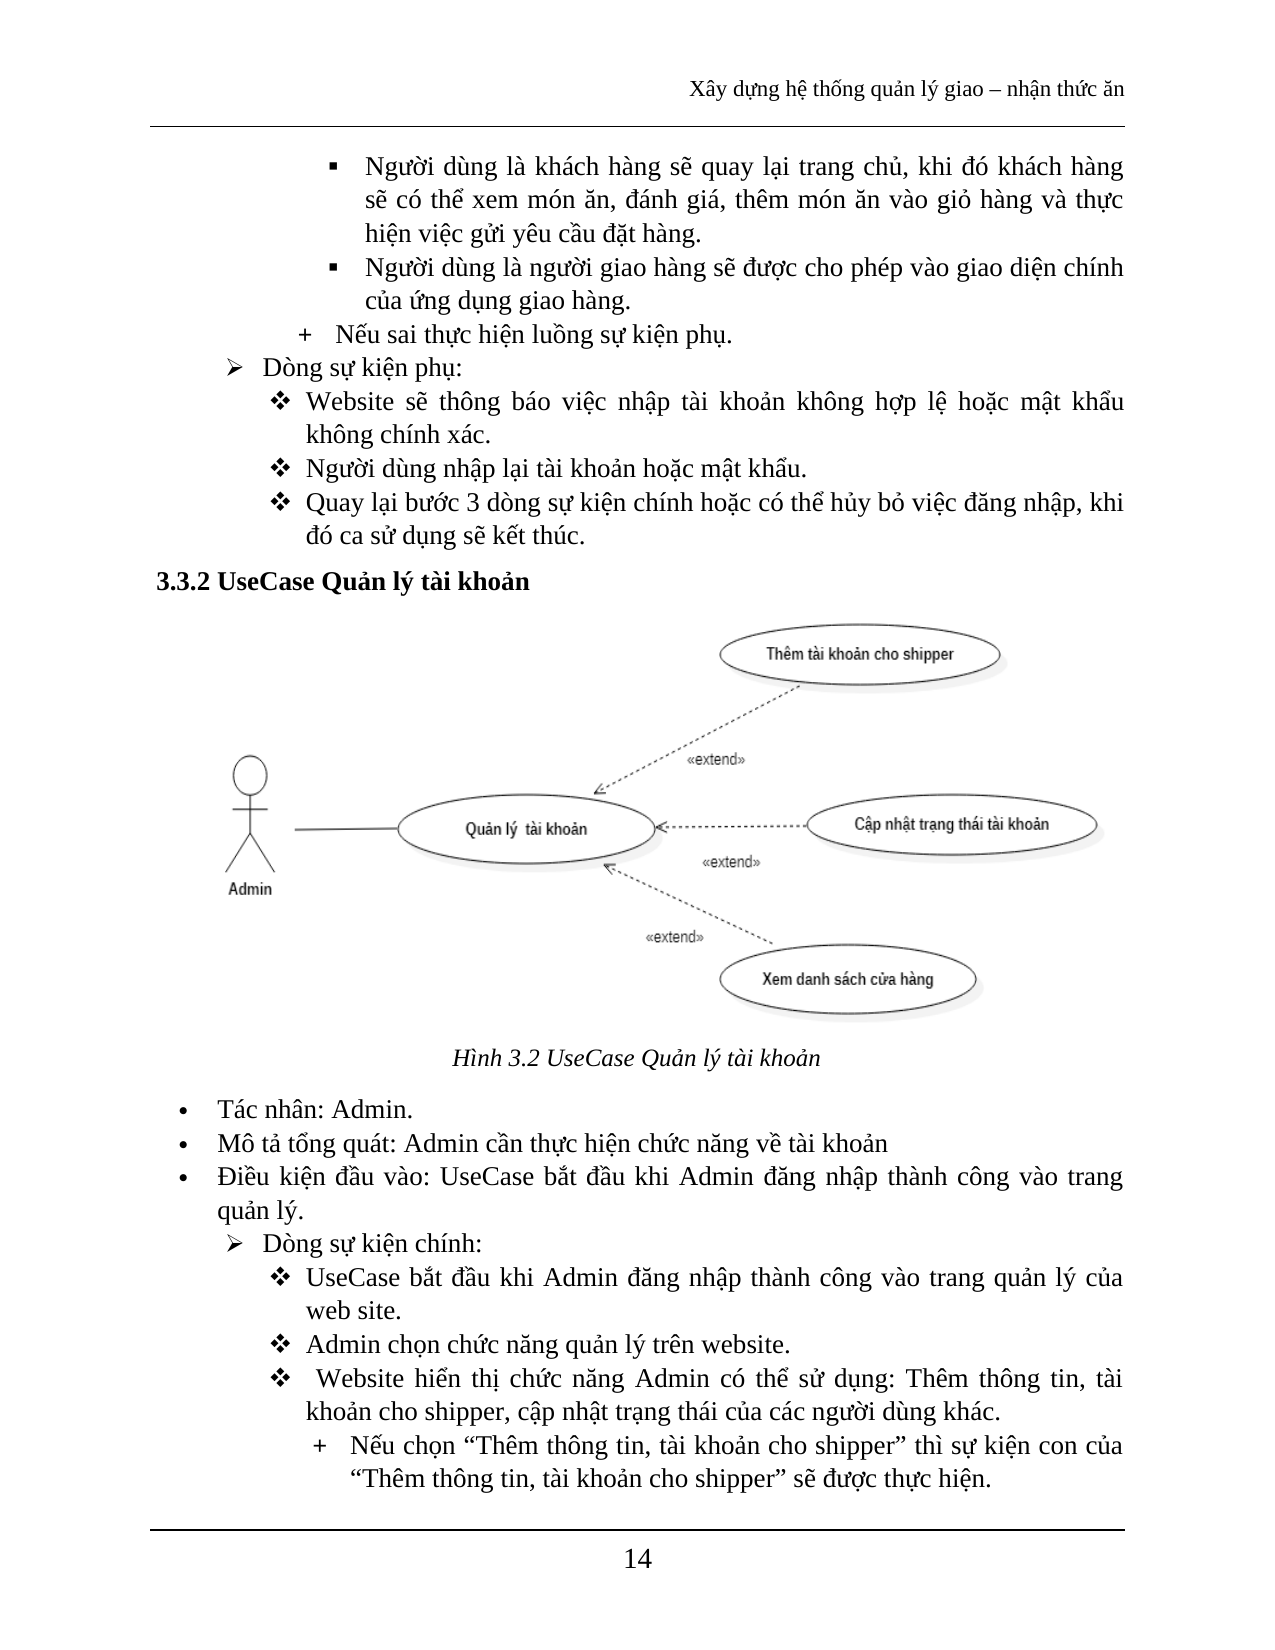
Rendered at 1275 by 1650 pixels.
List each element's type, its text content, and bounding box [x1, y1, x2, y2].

list Người dùng nhập lại tài khoản hoặc mật khẩu. [268, 452, 1125, 483]
list Website hiển thị chức năng Admin có thể sử dụng: Thêm thông tin, tài khoản cho shipper, cập nhật trạng thái của các người dùng khác. [268, 1362, 1125, 1427]
list Nếu sai thực hiện luồng sự kiện phụ. [298, 318, 1125, 349]
list Tác nhân: Admin. [179, 1093, 1125, 1124]
list Nếu chọn “Thêm thông tin, tài khoản cho shipper” thì sự kiện con của “Thêm thông tin, tài khoản cho shipper” sẽ được thực hiện. [312, 1429, 1125, 1494]
list Mô tả tổng quát: Admin cần thực hiện chức năng về tài khoản [179, 1127, 1125, 1158]
list Người dùng là người giao hàng sẽ được cho phép vào giao diện chính của ứng dụng giao hàng. [327, 251, 1125, 315]
list UseCase bắt đầu khi Admin đăng nhập thành công vào trang quản lý của web site. [268, 1261, 1125, 1326]
list Dòng sự kiện chính: [225, 1227, 1125, 1258]
list Dòng sự kiện phụ: [225, 351, 1125, 382]
text Hình 3.2 UseCase Quản lý tài khoản [150, 1043, 1125, 1072]
list Website sẽ thông báo việc nhập tài khoản không hợp lệ hoặc mật khẩu không chính xác. [268, 385, 1125, 449]
list Quay lại bước 3 dòng sự kiện chính hoặc có thể hủy bỏ việc đăng nhập, khi đó ca sử dụng sẽ kết thúc. [268, 486, 1125, 551]
list Người dùng là khách hàng sẽ quay lại trang chủ, khi đó khách hàng sẽ có thể xem món ăn, đánh giá, thêm món ăn vào giỏ hàng và thực hiện việc gửi yêu cầu đặt hàng. [327, 150, 1125, 248]
subtitle 3.3.2 UseCase Quản lý tài khoản [156, 565, 1125, 597]
picture [211, 611, 1112, 1025]
list Admin chọn chức năng quản lý trên website. [268, 1328, 1125, 1359]
list Điều kiện đầu vào: UseCase bắt đầu khi Admin đăng nhập thành công vào trang quản lý. [179, 1160, 1125, 1225]
